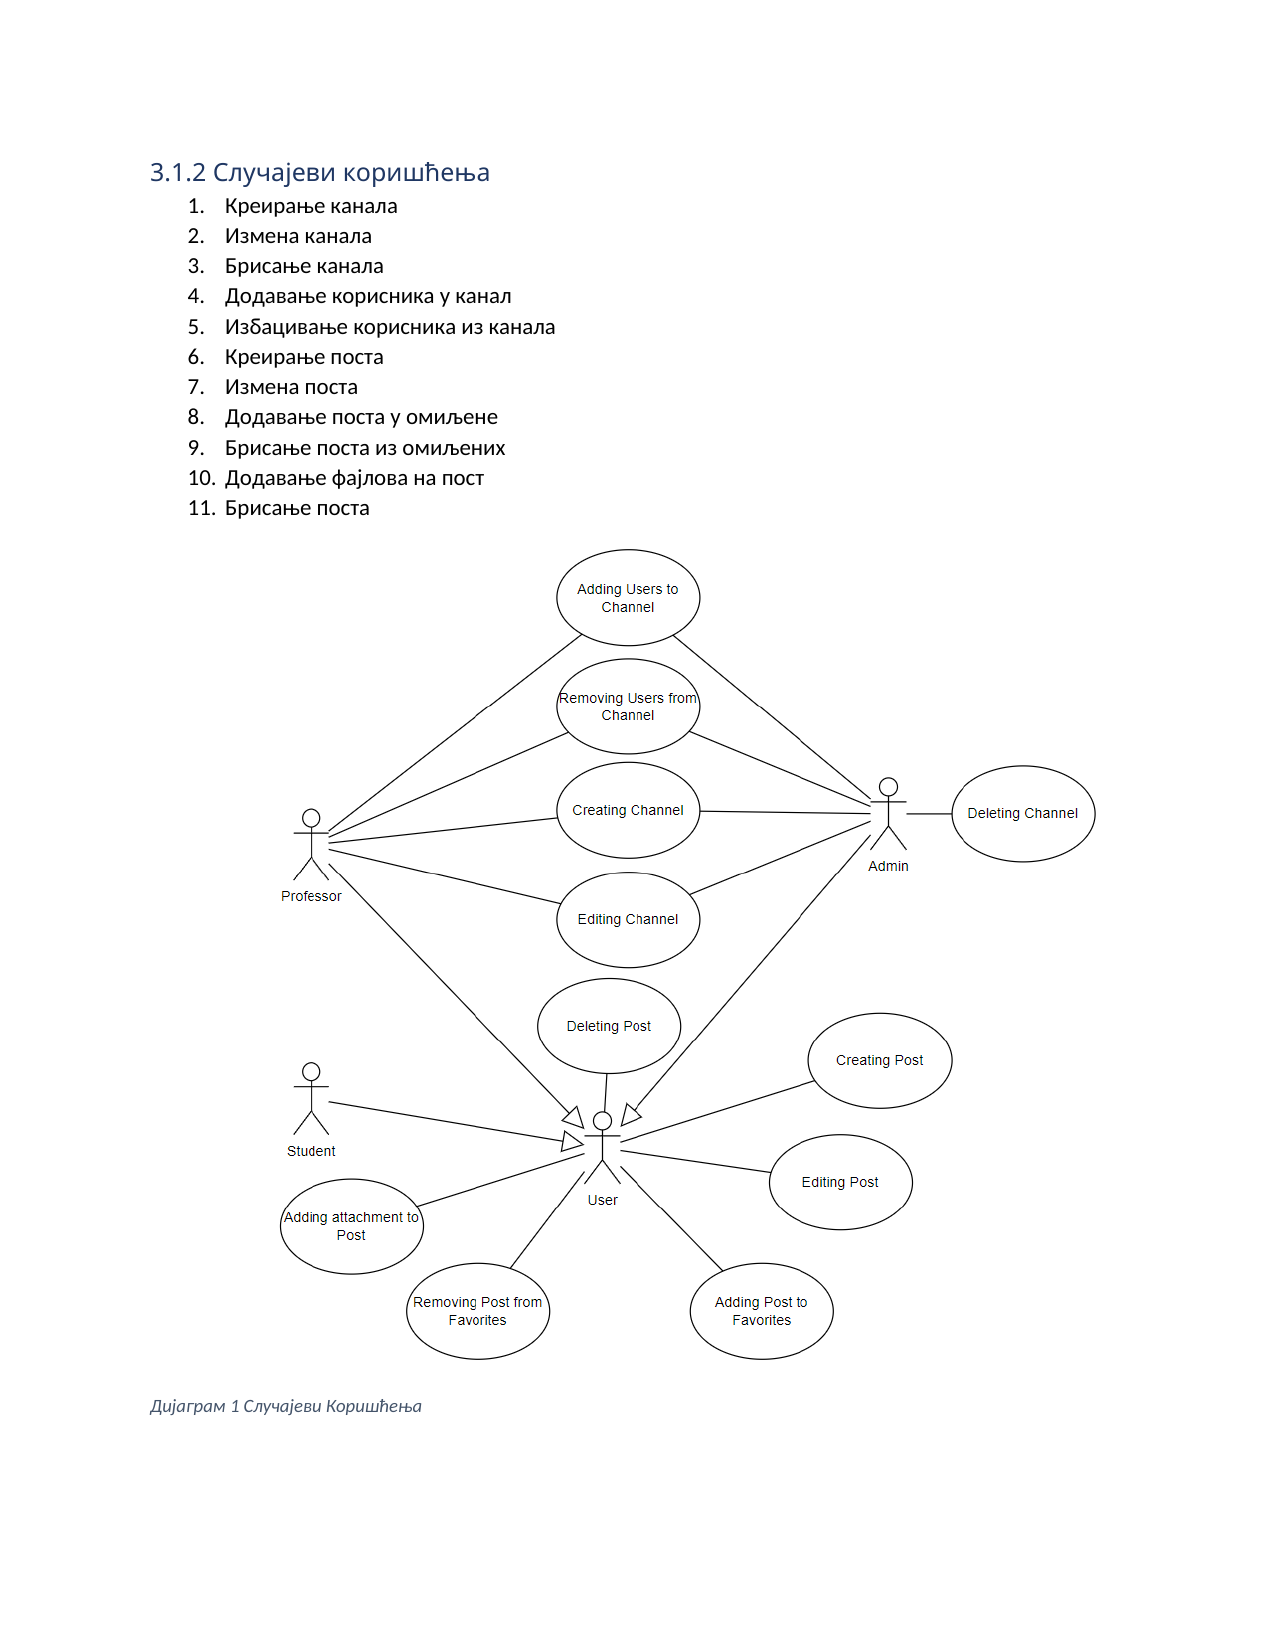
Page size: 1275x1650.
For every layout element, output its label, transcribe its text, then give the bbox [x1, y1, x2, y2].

list Креирање канала [187, 191, 1125, 219]
list Креирање поста [187, 342, 1125, 370]
list Измена канала [187, 221, 1125, 249]
list Додавање поста у омиљене [187, 402, 1125, 430]
subtitle 3.1.2 Случајеви коришћења [150, 154, 1125, 188]
picture [150, 540, 1125, 1375]
list Додавање фајлова на пост [187, 463, 1125, 491]
list Брисање поста из омиљених [187, 433, 1125, 461]
list Брисање канала [187, 251, 1125, 279]
list Избацивање корисника из канала [187, 312, 1125, 340]
list Додавање корисника у канал [187, 282, 1125, 309]
list Измена поста [187, 372, 1125, 400]
list Брисање поста [187, 493, 1125, 521]
